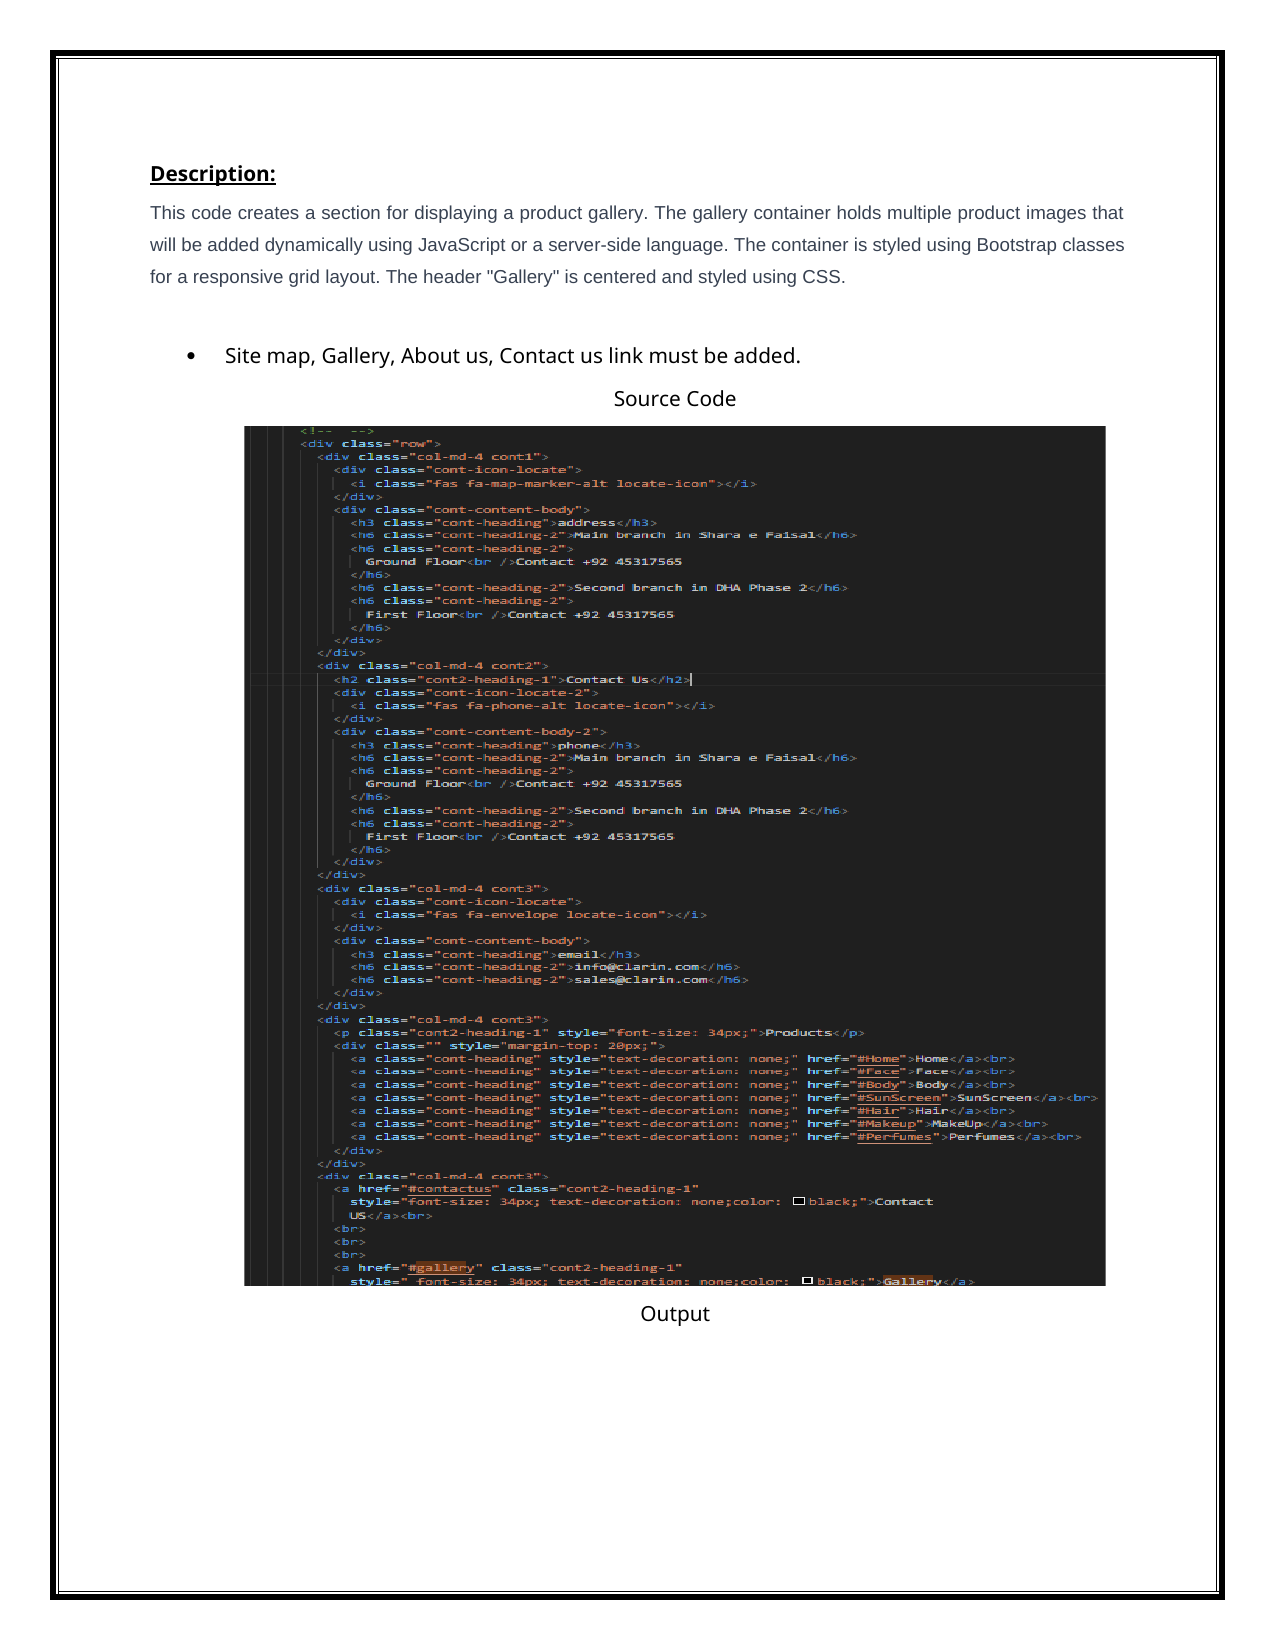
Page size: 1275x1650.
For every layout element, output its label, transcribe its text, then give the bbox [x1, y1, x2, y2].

text This code creates a section for displaying a product gallery. The gallery container holds multiple product images that will be added dynamically using JavaScript or a server-side language. The container is styled using Bootstrap classes for a responsive grid layout. The header "Gallery" is centered and styled using CSS. [150, 202, 1125, 288]
text Source Code [225, 384, 1125, 412]
text Output [225, 1299, 1125, 1328]
list Site map, Gallery, About us, Contact us link must be added. [187, 341, 1125, 369]
picture [244, 426, 1106, 1286]
text Description: [150, 159, 1125, 187]
